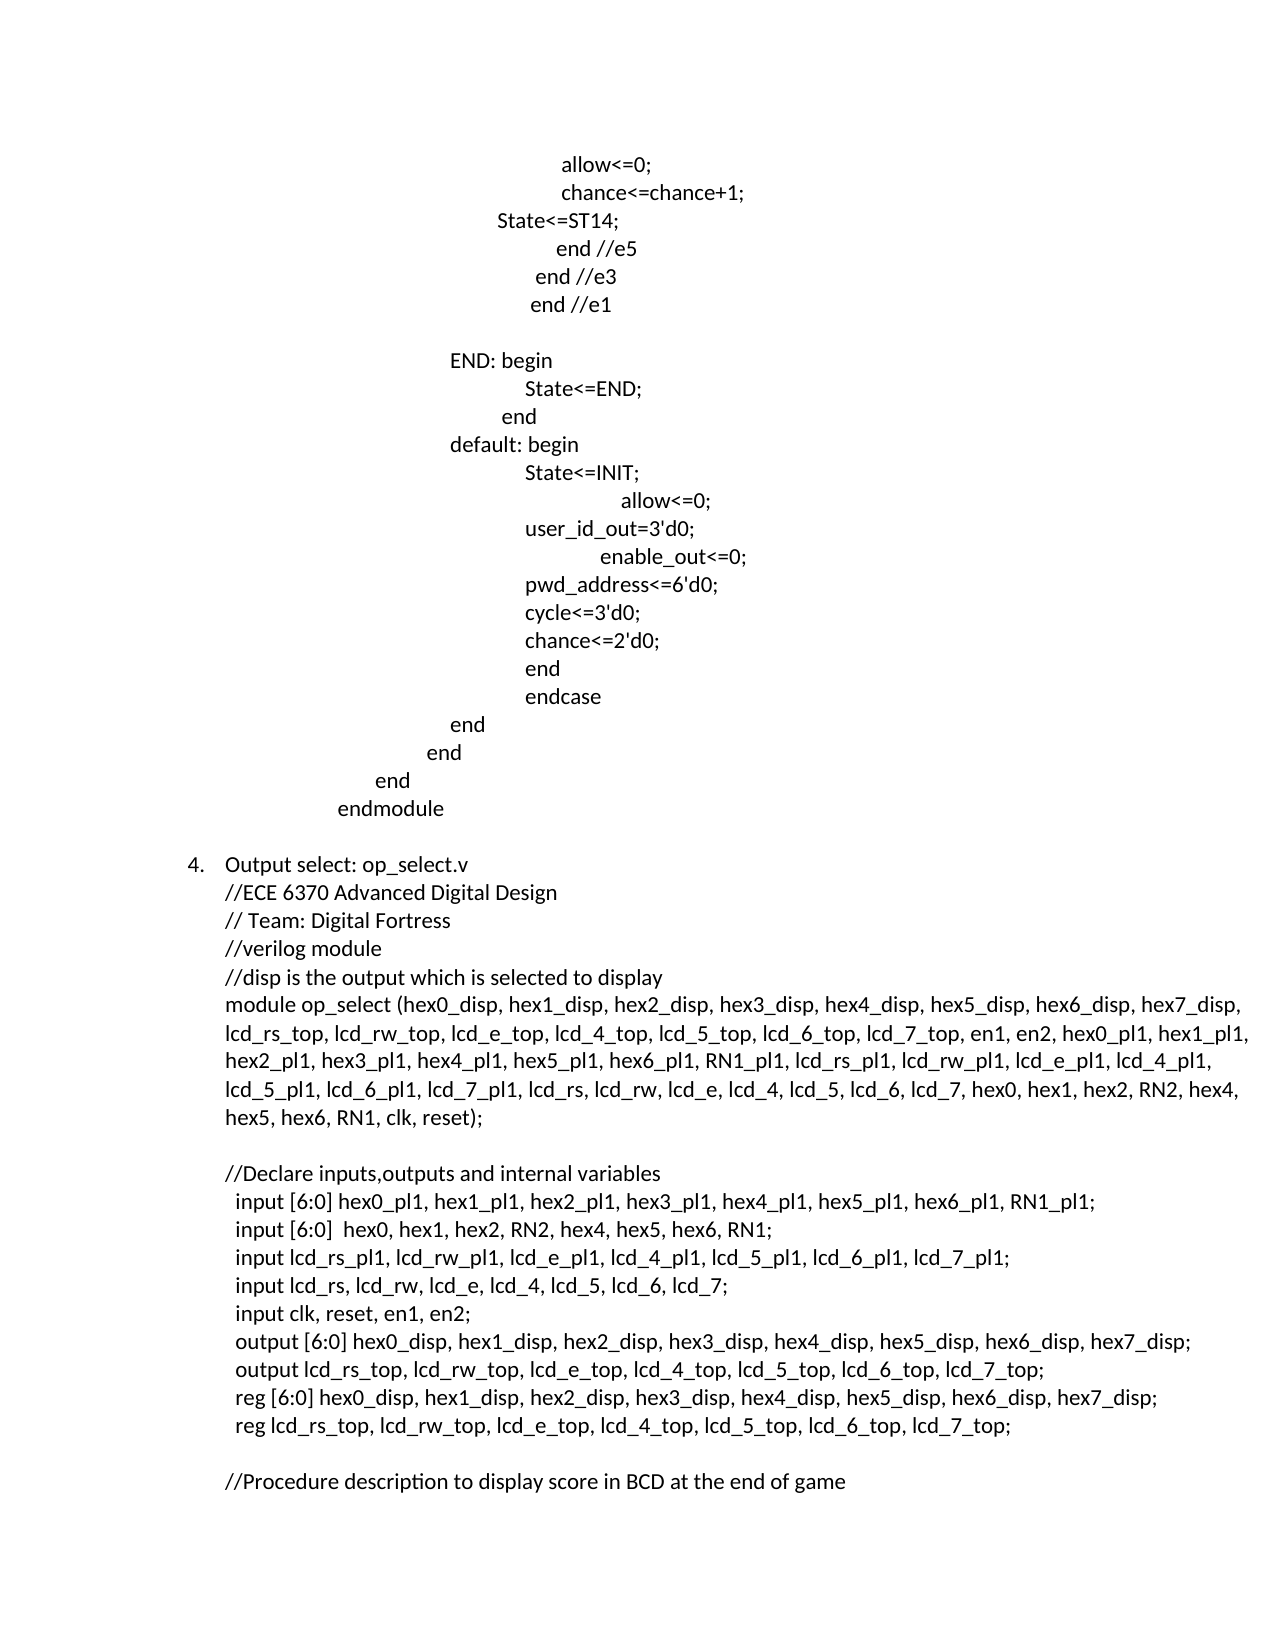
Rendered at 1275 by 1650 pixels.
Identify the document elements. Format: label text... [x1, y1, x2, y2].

list end //e3 [337, 262, 1270, 290]
list input [6:0] hex0, hex1, hex2, RN2, hex4, hex5, hex6, RN1; [225, 1215, 1270, 1243]
list //disp is the output which is selected to display [225, 963, 1270, 991]
list //Declare inputs,outputs and internal variables [225, 1159, 1270, 1187]
list endcase [337, 682, 1270, 710]
list //Procedure description to display score in BCD at the end of game [225, 1467, 1270, 1495]
list end [337, 402, 1270, 430]
list endmodule [337, 794, 1270, 822]
list allow<=0; [337, 486, 1270, 514]
list pwd_address<=6'd0; [337, 570, 1270, 598]
list input [6:0] hex0_pl1, hex1_pl1, hex2_pl1, hex3_pl1, hex4_pl1, hex5_pl1, hex6_pl1, RN1_pl1; [225, 1187, 1270, 1215]
list reg [6:0] hex0_disp, hex1_disp, hex2_disp, hex3_disp, hex4_disp, hex5_disp, hex6_disp, hex7_disp; [225, 1383, 1270, 1411]
list chance<=2'd0; [337, 626, 1270, 654]
list end [337, 766, 1270, 794]
list end //e5 [337, 234, 1270, 262]
list end //e1 [337, 290, 1270, 318]
list State<=ST14; [337, 206, 1270, 234]
list output [6:0] hex0_disp, hex1_disp, hex2_disp, hex3_disp, hex4_disp, hex5_disp, hex6_disp, hex7_disp; [225, 1327, 1270, 1355]
list chance<=chance+1; [337, 178, 1270, 206]
list allow<=0; [337, 150, 1270, 178]
list input lcd_rs, lcd_rw, lcd_e, lcd_4, lcd_5, lcd_6, lcd_7; [225, 1271, 1270, 1299]
list user_id_out=3'd0; [337, 514, 1270, 542]
list output lcd_rs_top, lcd_rw_top, lcd_e_top, lcd_4_top, lcd_5_top, lcd_6_top, lcd_7_top; [225, 1355, 1270, 1383]
list end [337, 654, 1270, 682]
list State<=END; [337, 374, 1270, 402]
list input lcd_rs_pl1, lcd_rw_pl1, lcd_e_pl1, lcd_4_pl1, lcd_5_pl1, lcd_6_pl1, lcd_7_pl1; [225, 1243, 1270, 1271]
list // Team: Digital Fortress [225, 907, 1270, 934]
list END: begin [337, 346, 1270, 374]
list end [337, 710, 1270, 738]
list cycle<=3'd0; [337, 598, 1270, 626]
list //ECE 6370 Advanced Digital Design [225, 878, 1270, 907]
list enable_out<=0; [337, 542, 1270, 570]
list //verilog module [225, 934, 1270, 963]
list default: begin [337, 430, 1270, 458]
list input clk, reset, en1, en2; [225, 1299, 1270, 1327]
list Output select: op_select.v [187, 851, 1270, 878]
list State<=INIT; [337, 458, 1270, 486]
list reg lcd_rs_top, lcd_rw_top, lcd_e_top, lcd_4_top, lcd_5_top, lcd_6_top, lcd_7_top; [225, 1411, 1270, 1439]
list end [337, 738, 1270, 766]
list module op_select (hex0_disp, hex1_disp, hex2_disp, hex3_disp, hex4_disp, hex5_disp, hex6_disp, hex7_disp, lcd_rs_top, lcd_rw_top, lcd_e_top, lcd_4_top, lcd_5_top, lcd_6_top, lcd_7_top, en1, en2, hex0_pl1, hex1_pl1, hex2_pl1, hex3_pl1, hex4_pl1, hex5_pl1, hex6_pl1, RN1_pl1, lcd_rs_pl1, lcd_rw_pl1, lcd_e_pl1, lcd_4_pl1, lcd_5_pl1, lcd_6_pl1, lcd_7_pl1, lcd_rs, lcd_rw, lcd_e, lcd_4, lcd_5, lcd_6, lcd_7, hex0, hex1, hex2, RN2, hex4, hex5, hex6, RN1, clk, reset); [225, 991, 1270, 1131]
